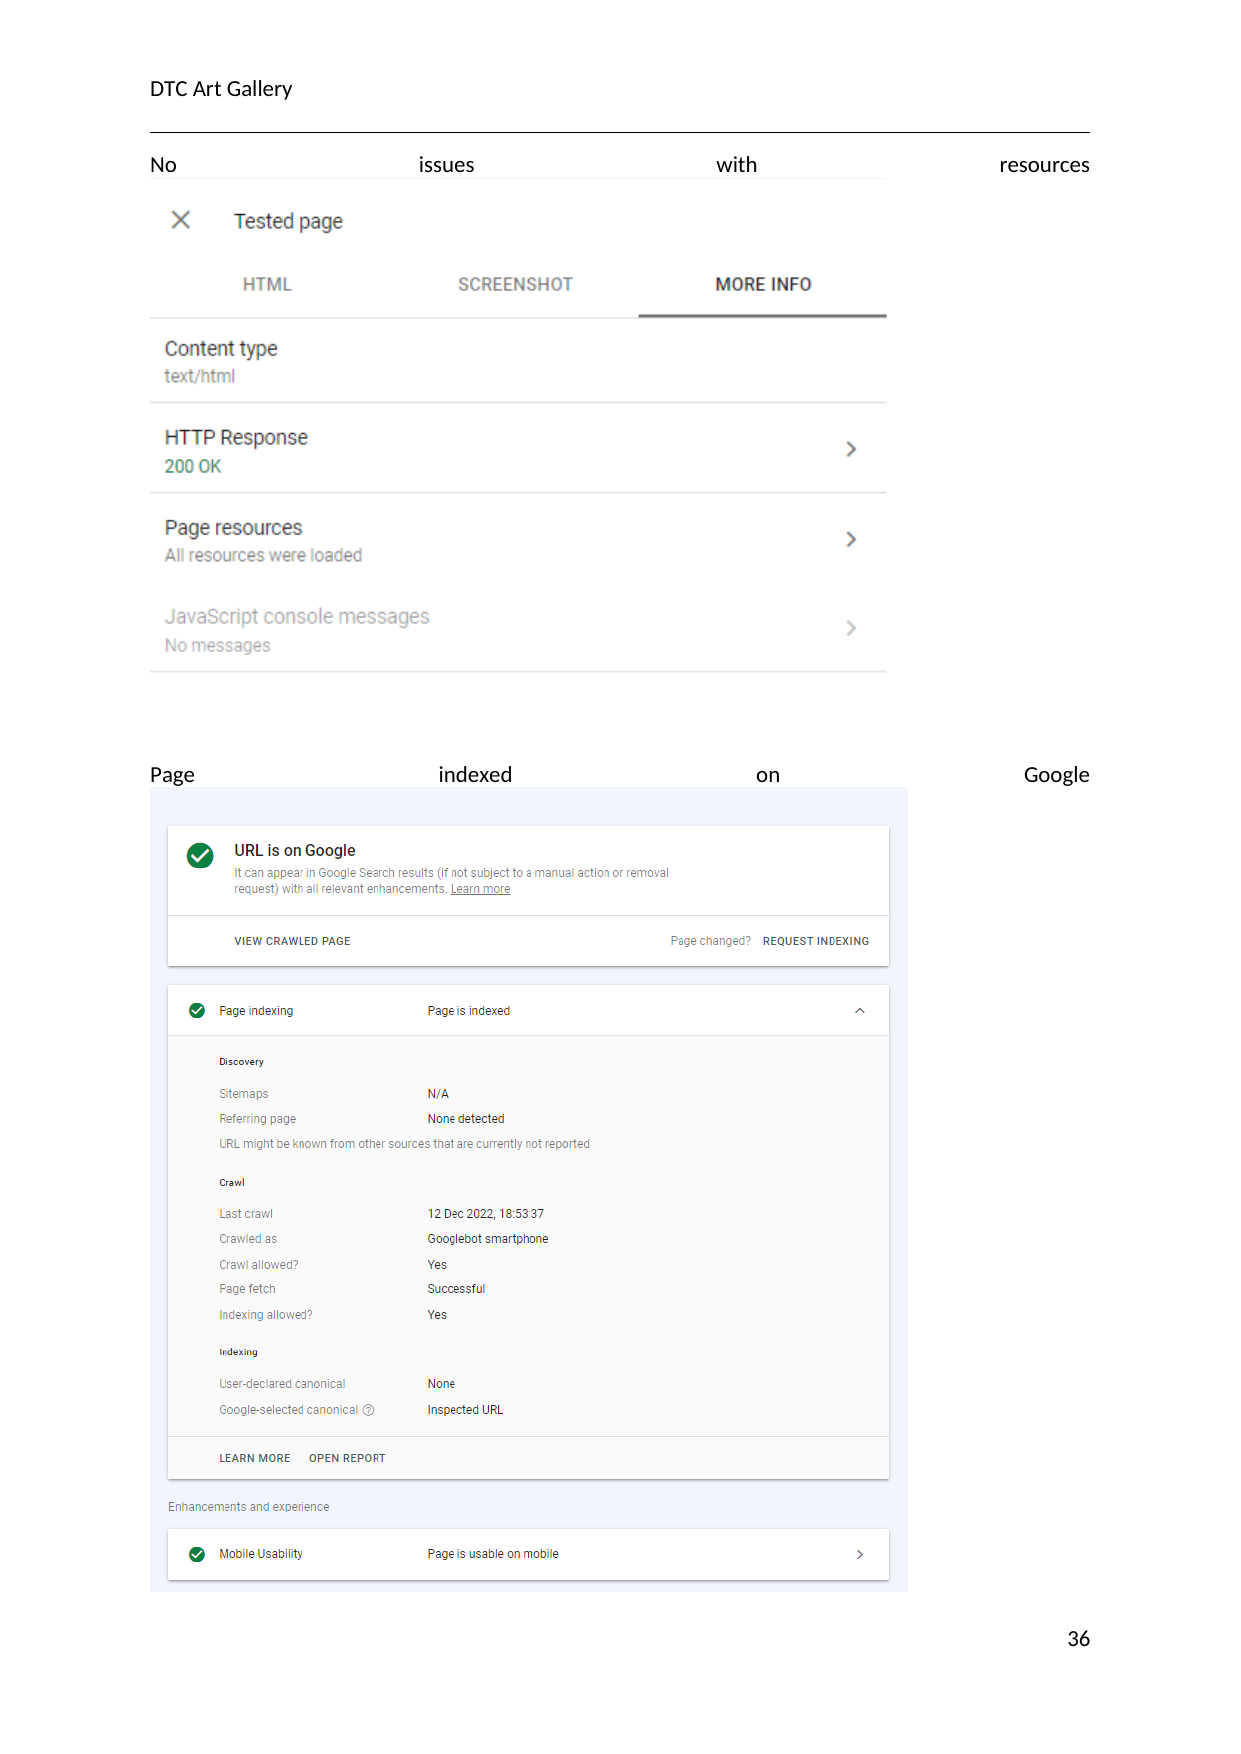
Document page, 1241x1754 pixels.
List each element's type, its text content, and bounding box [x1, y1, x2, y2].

picture [150, 787, 908, 1592]
picture [150, 178, 887, 760]
